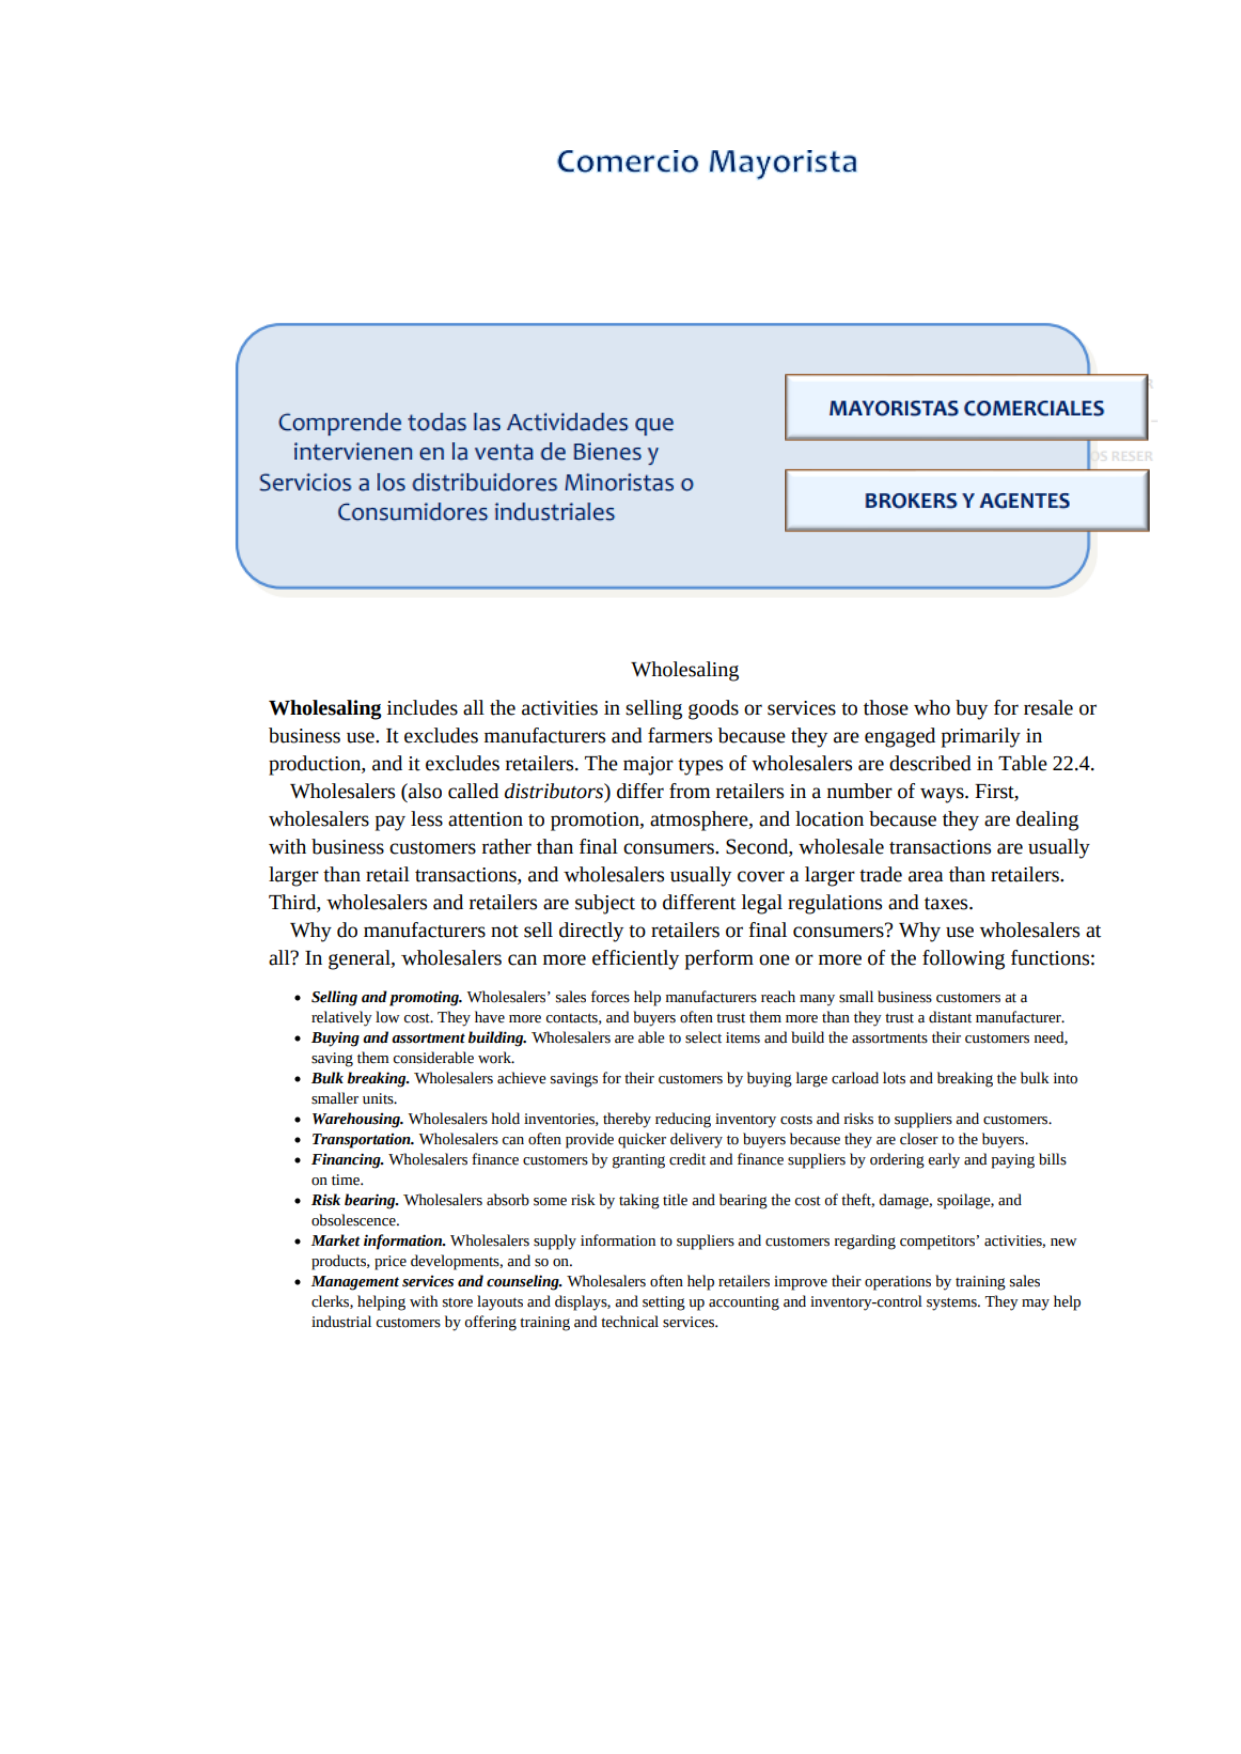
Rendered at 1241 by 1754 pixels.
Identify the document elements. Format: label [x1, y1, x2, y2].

picture [225, 641, 1166, 1342]
picture [225, 150, 1166, 638]
